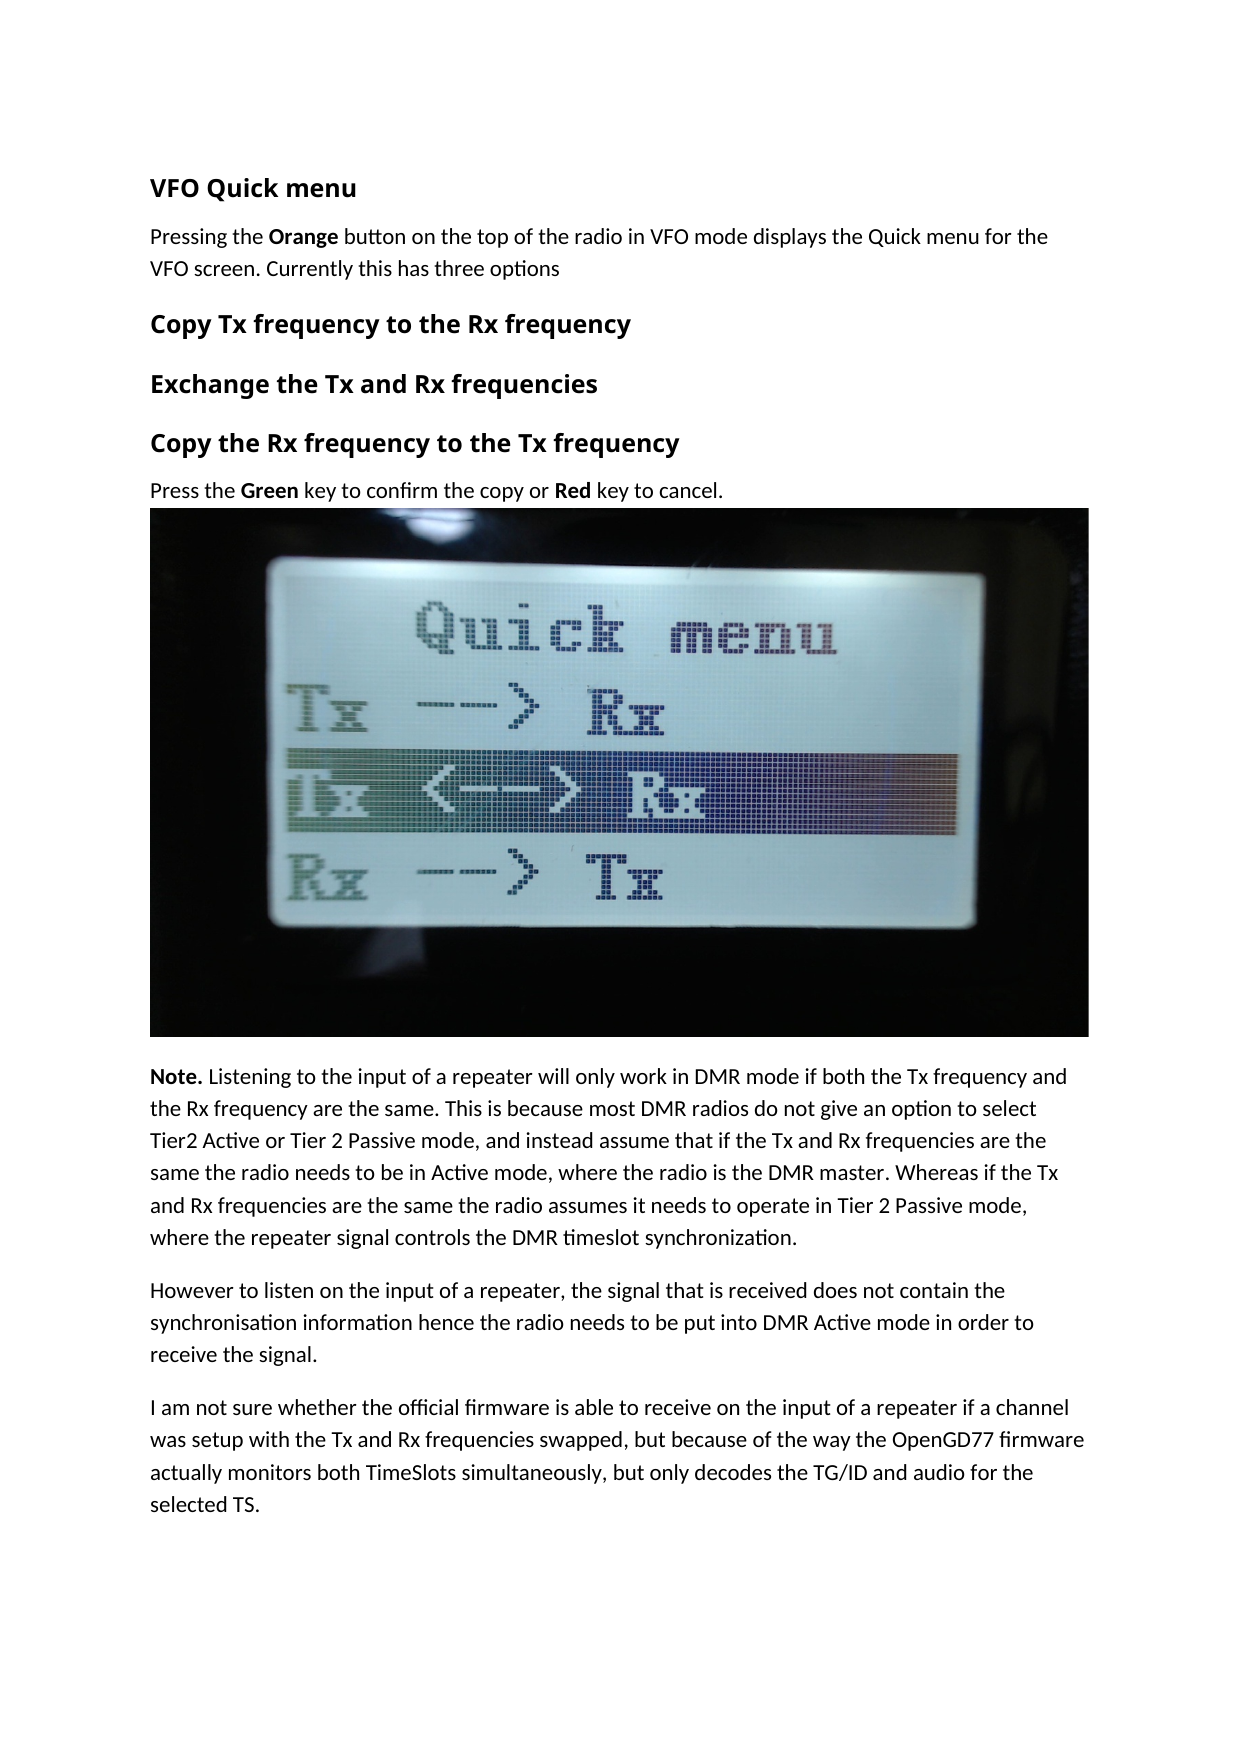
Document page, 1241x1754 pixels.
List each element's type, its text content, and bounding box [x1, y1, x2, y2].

subtitle Exchange the Tx and Rx frequencies [150, 366, 1090, 400]
subtitle Copy Tx frequency to the Rx frequency [150, 307, 1090, 341]
subtitle Copy the Rx frequency to the Tx frequency [150, 426, 1090, 459]
picture [150, 508, 1089, 1037]
text I am not sure whether the official firmware is able to receive on the input of a repeater if a channel was setup with the Tx and Rx frequencies swapped, but because of the way the OpenGD77 firmware actually monitors both TimeSlots simultaneously, but only decodes the TG/ID and audio for the selected TS. [150, 1393, 1090, 1518]
subtitle VFO Quick menu [150, 171, 1090, 205]
text Note. Listening to the input of a repeater will only work in DMR mode if both the Tx frequency and the Rx frequency are the same. This is because most DMR radios do not give an option to select Tier2 Active or Tier 2 Passive mode, and instead assume that if the Tx and Rx frequencies are the same the radio needs to be in Active mode, where the radio is the DMR master. Whereas if the Tx and Rx frequencies are the same the radio assumes it needs to operate in Tier 2 Passive mode, where the repeater signal controls the DMR timeslot synchronization. [150, 1062, 1090, 1251]
text Pressing the Orange button on the top of the radio in VFO mode displays the Quick menu for the VFO screen. Currently this has three options [150, 222, 1090, 282]
text However to listen on the input of a repeater, the signal that is received does not contain the synchronisation information hence the radio needs to be put into DMR Active mode in order to receive the signal. [150, 1276, 1090, 1368]
